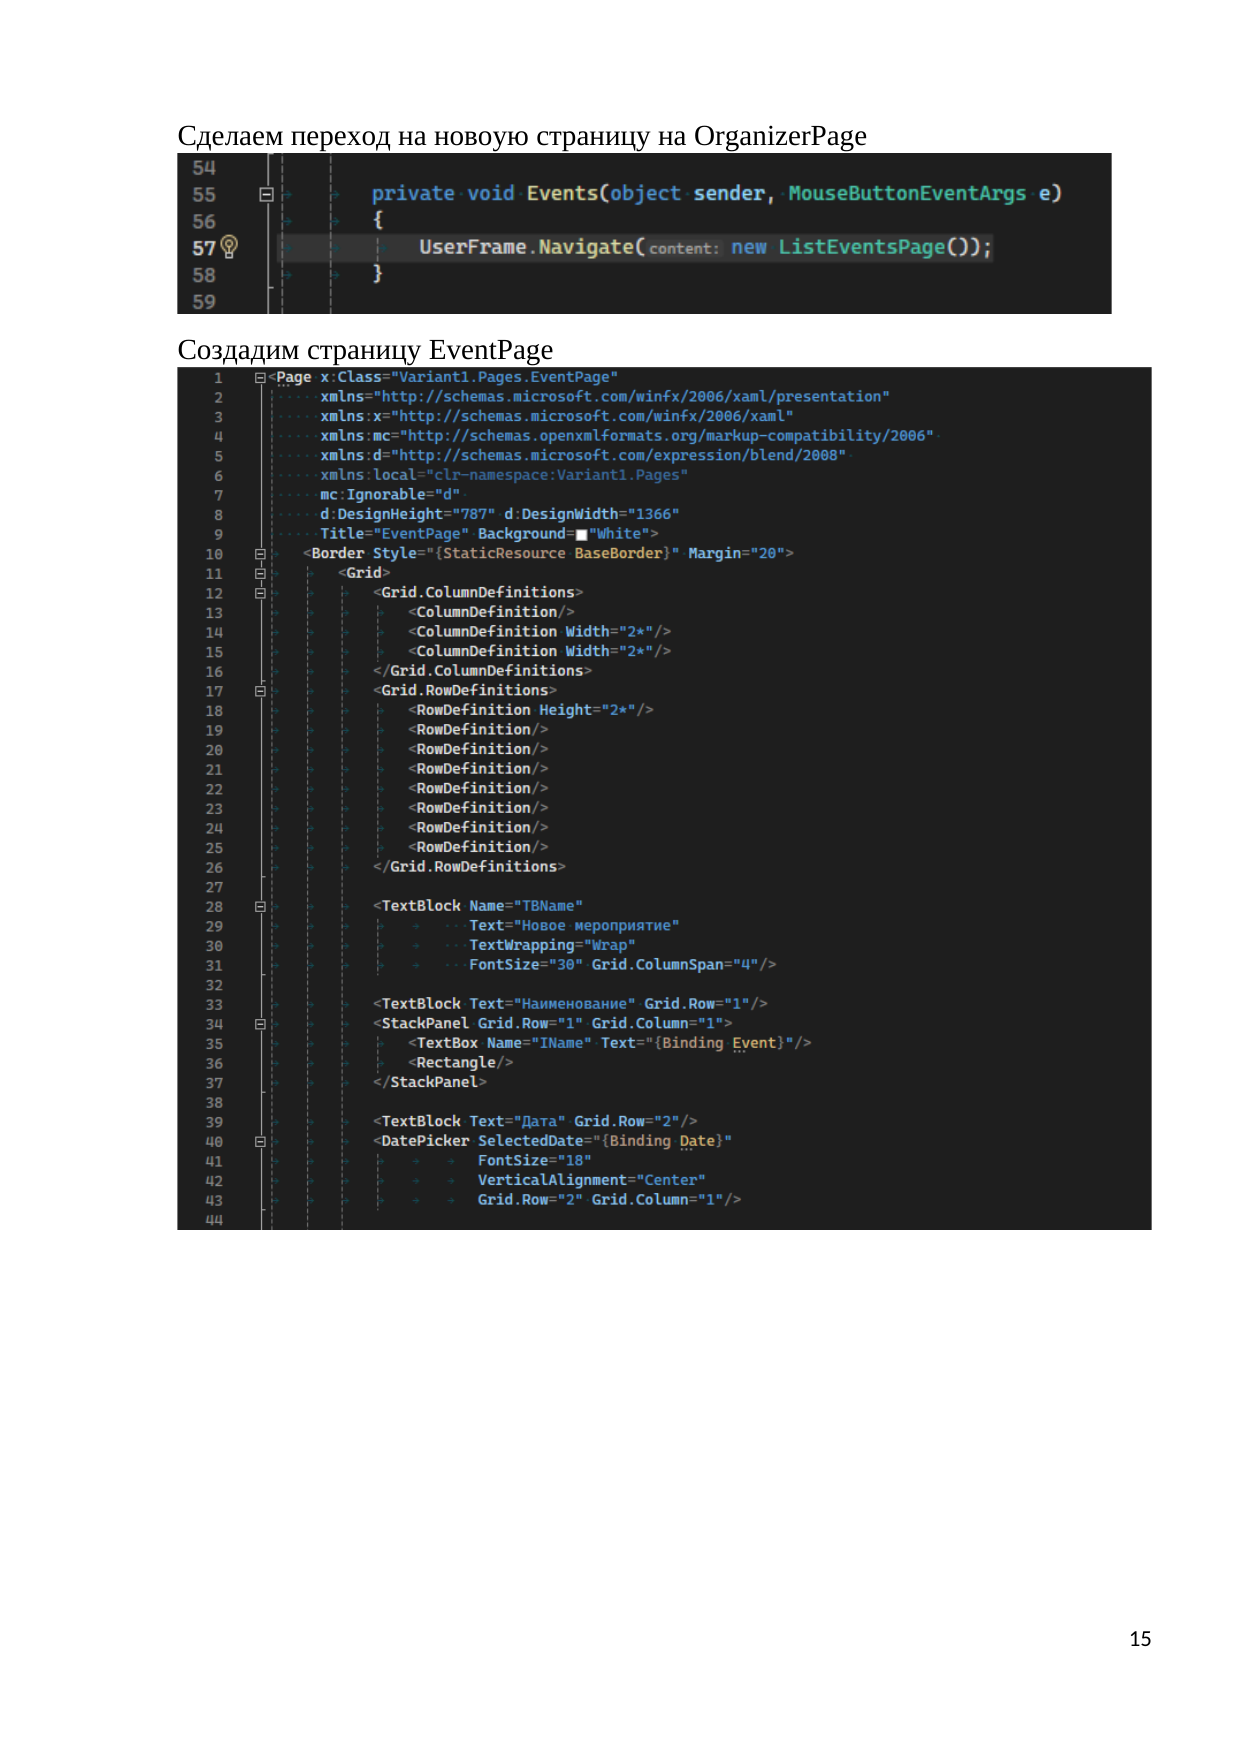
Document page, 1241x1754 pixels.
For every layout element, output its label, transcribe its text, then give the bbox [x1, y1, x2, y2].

picture [177, 153, 1112, 314]
text Создадим страницу EventPage [177, 332, 1152, 367]
picture [177, 367, 1152, 1230]
